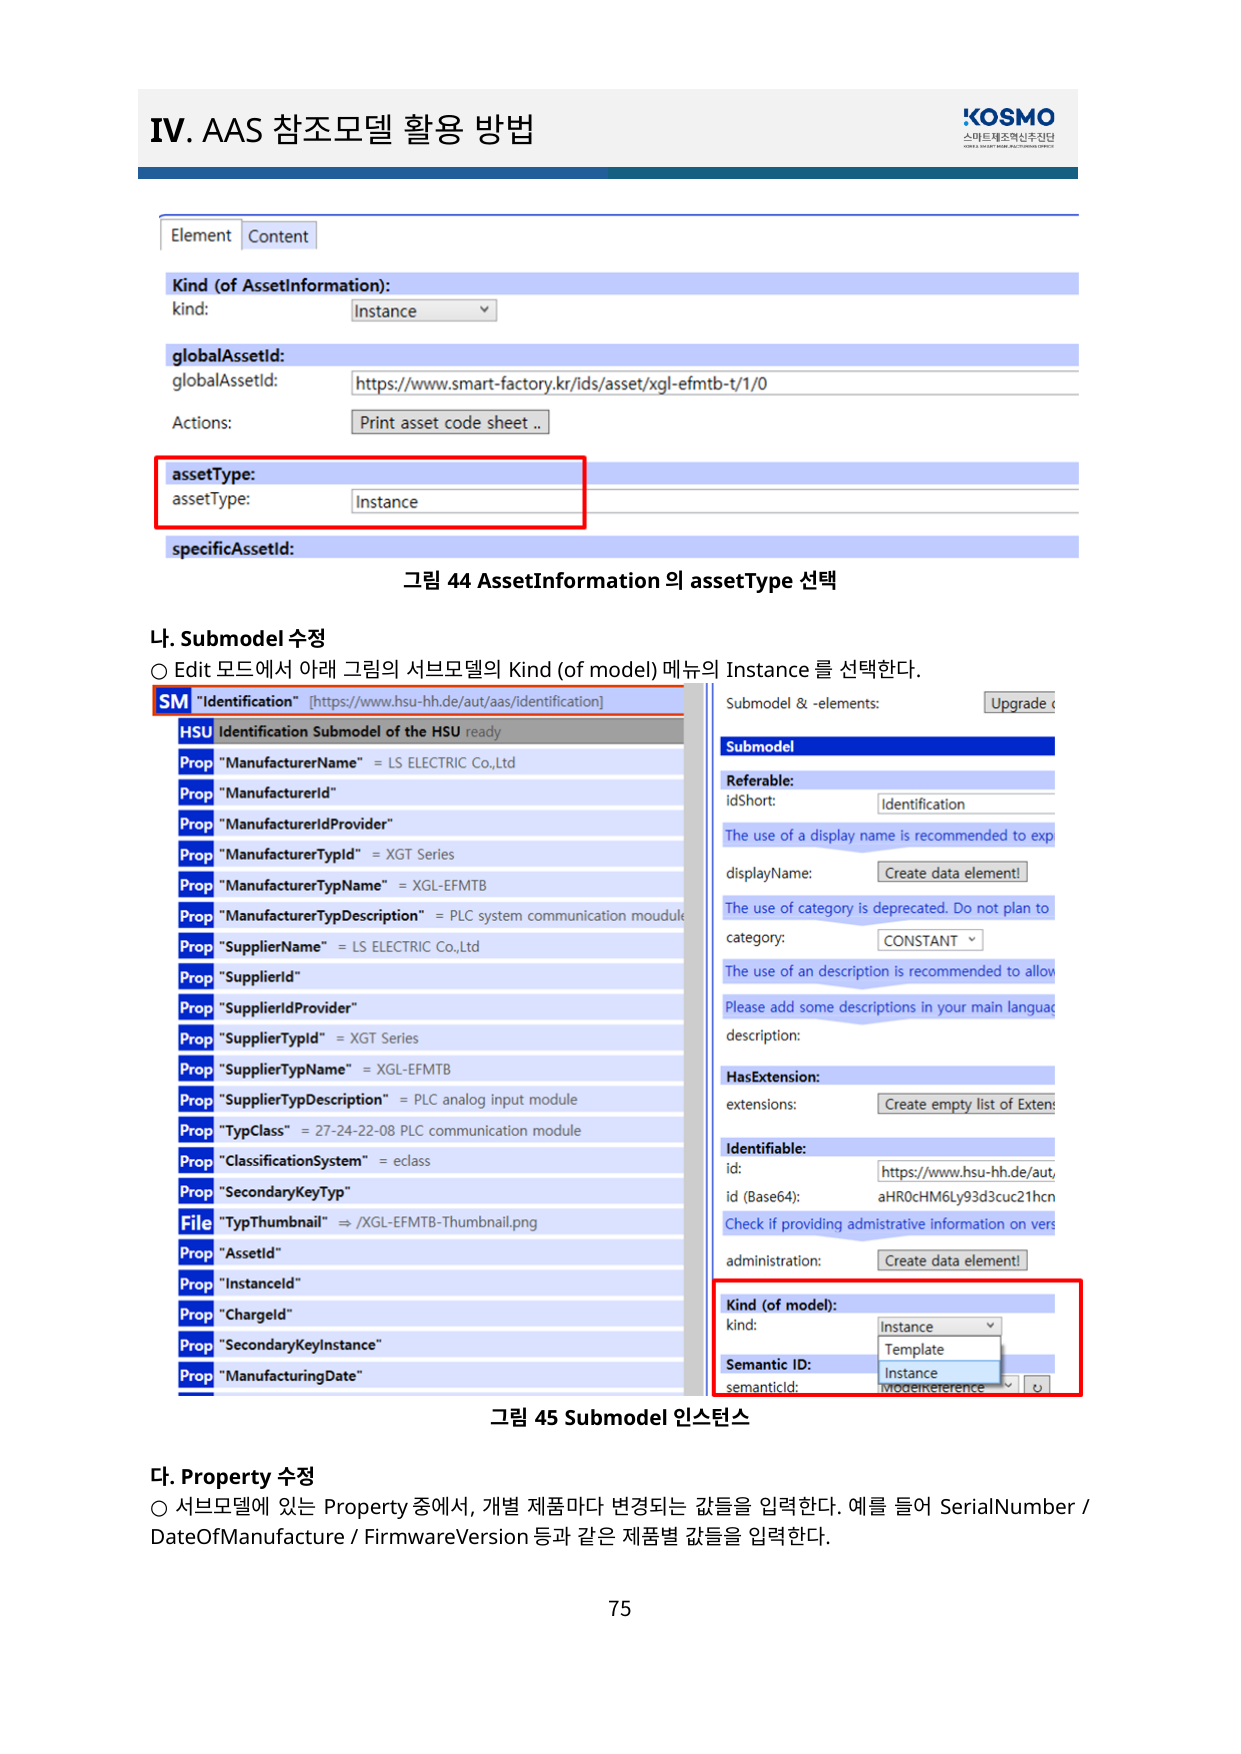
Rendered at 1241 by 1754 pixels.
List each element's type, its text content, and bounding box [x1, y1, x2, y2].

picture [150, 207, 1091, 564]
text ○ Edit 모드에서 아래 그림의 서브모델의 Kind (of model) 메뉴의 Instance를 선택한다. [150, 653, 1090, 683]
text 다. Property 수정 [150, 1460, 1090, 1490]
picture [150, 683, 1091, 1402]
picture [963, 108, 1055, 148]
text ○ 서브모델에 있는 Property중에서, 개별 제품마다 변경되는 값들을 입력한다. 예를 들어 SerialNumber / DateOfManufacture / FirmwareVersion등과 같은 제품별 값들을 입력한다. [150, 1490, 1090, 1551]
text 나. Submodel수정 [150, 623, 1090, 653]
